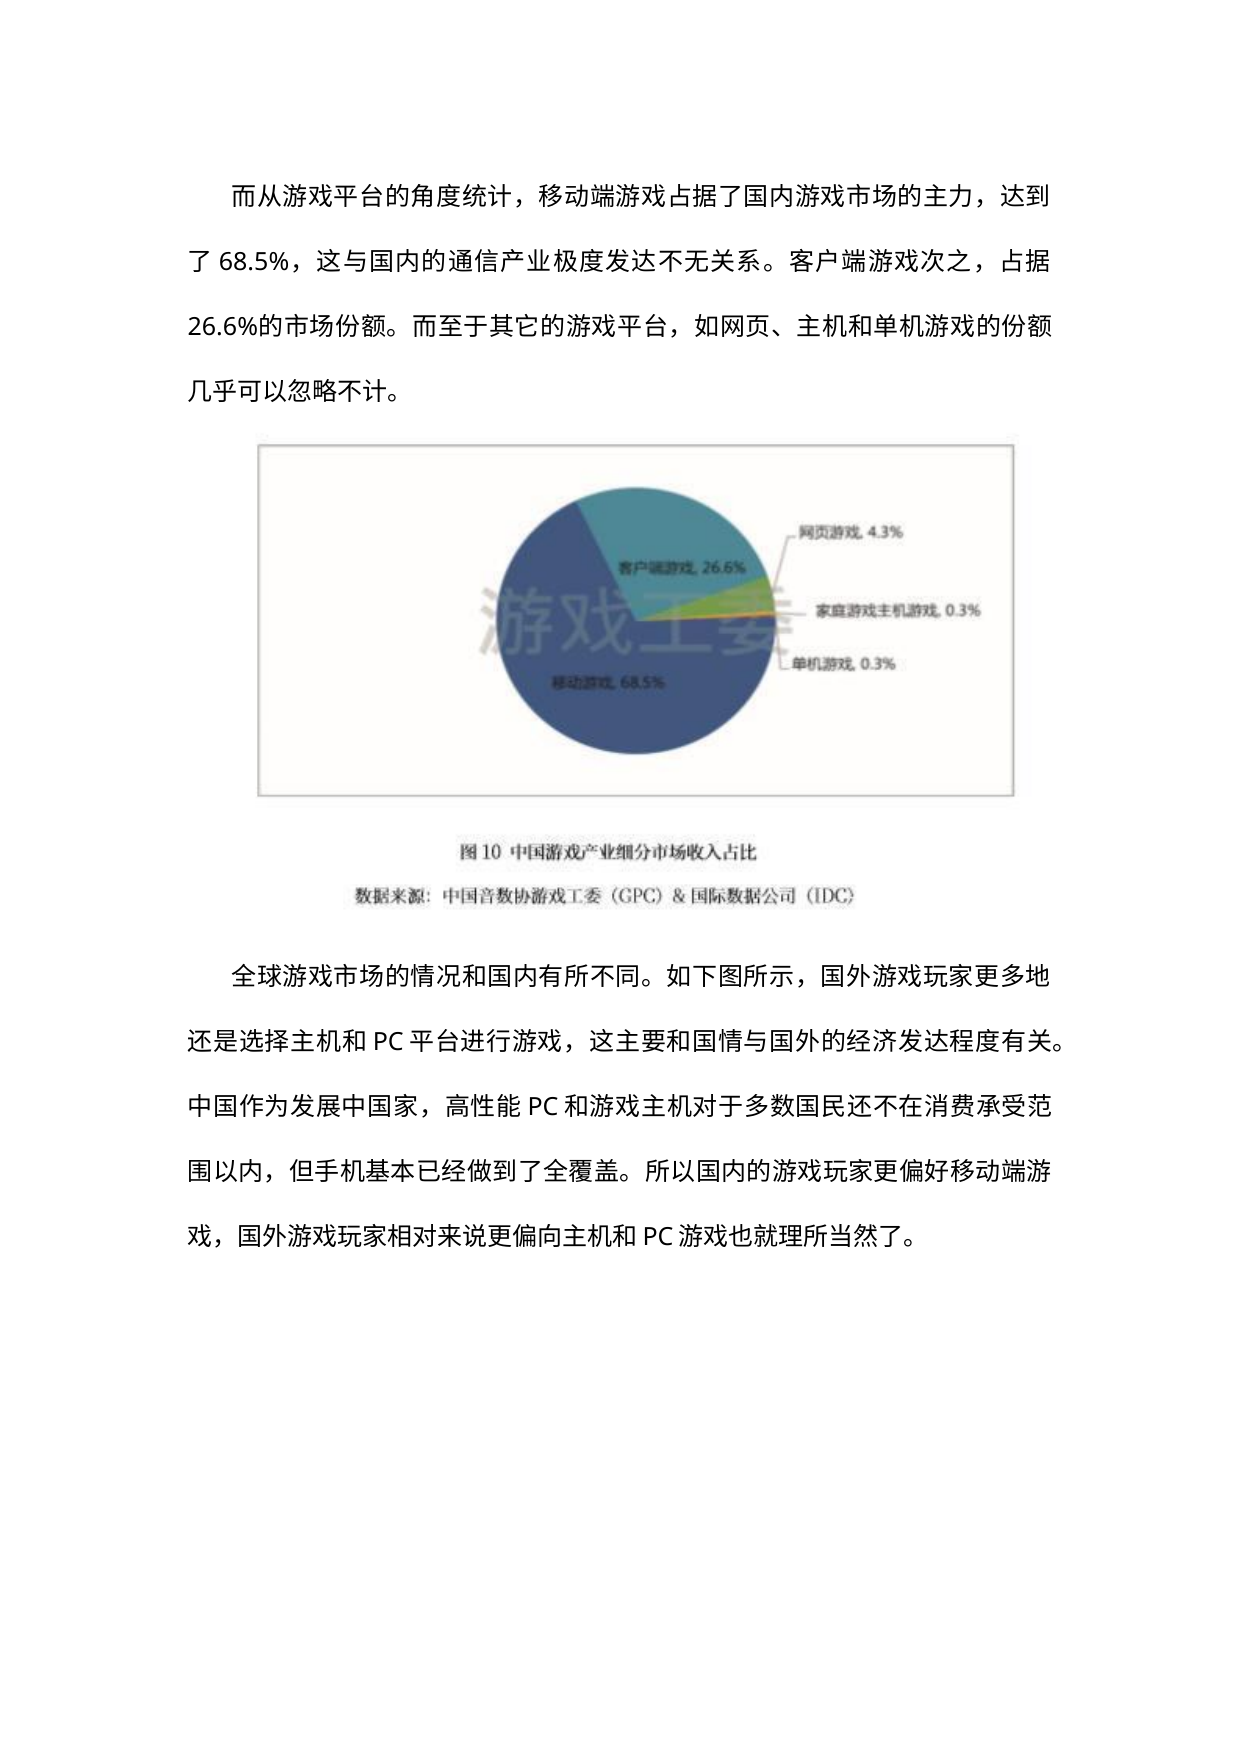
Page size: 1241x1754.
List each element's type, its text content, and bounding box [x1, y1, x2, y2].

text 而从游戏平台的角度统计，移动端游戏占据了国内游戏市场的主力，达到了68.5%，这与国内的通信产业极度发达不无关系。客户端游戏次之，占据26.6%的市场份额。而至于其它的游戏平台，如网页、主机和单机游戏的份额几乎可以忽略不计。 [187, 162, 1053, 422]
picture [231, 422, 1038, 930]
text 全球游戏市场的情况和国内有所不同。如下图所示，国外游戏玩家更多地还是选择主机和PC平台进行游戏，这主要和国情与国外的经济发达程度有关。中国作为发展中国家，高性能PC和游戏主机对于多数国民还不在消费承受范围以内，但手机基本已经做到了全覆盖。所以国内的游戏玩家更偏好移动端游戏，国外游戏玩家相对来说更偏向主机和PC游戏也就理所当然了。 [187, 942, 1053, 1267]
